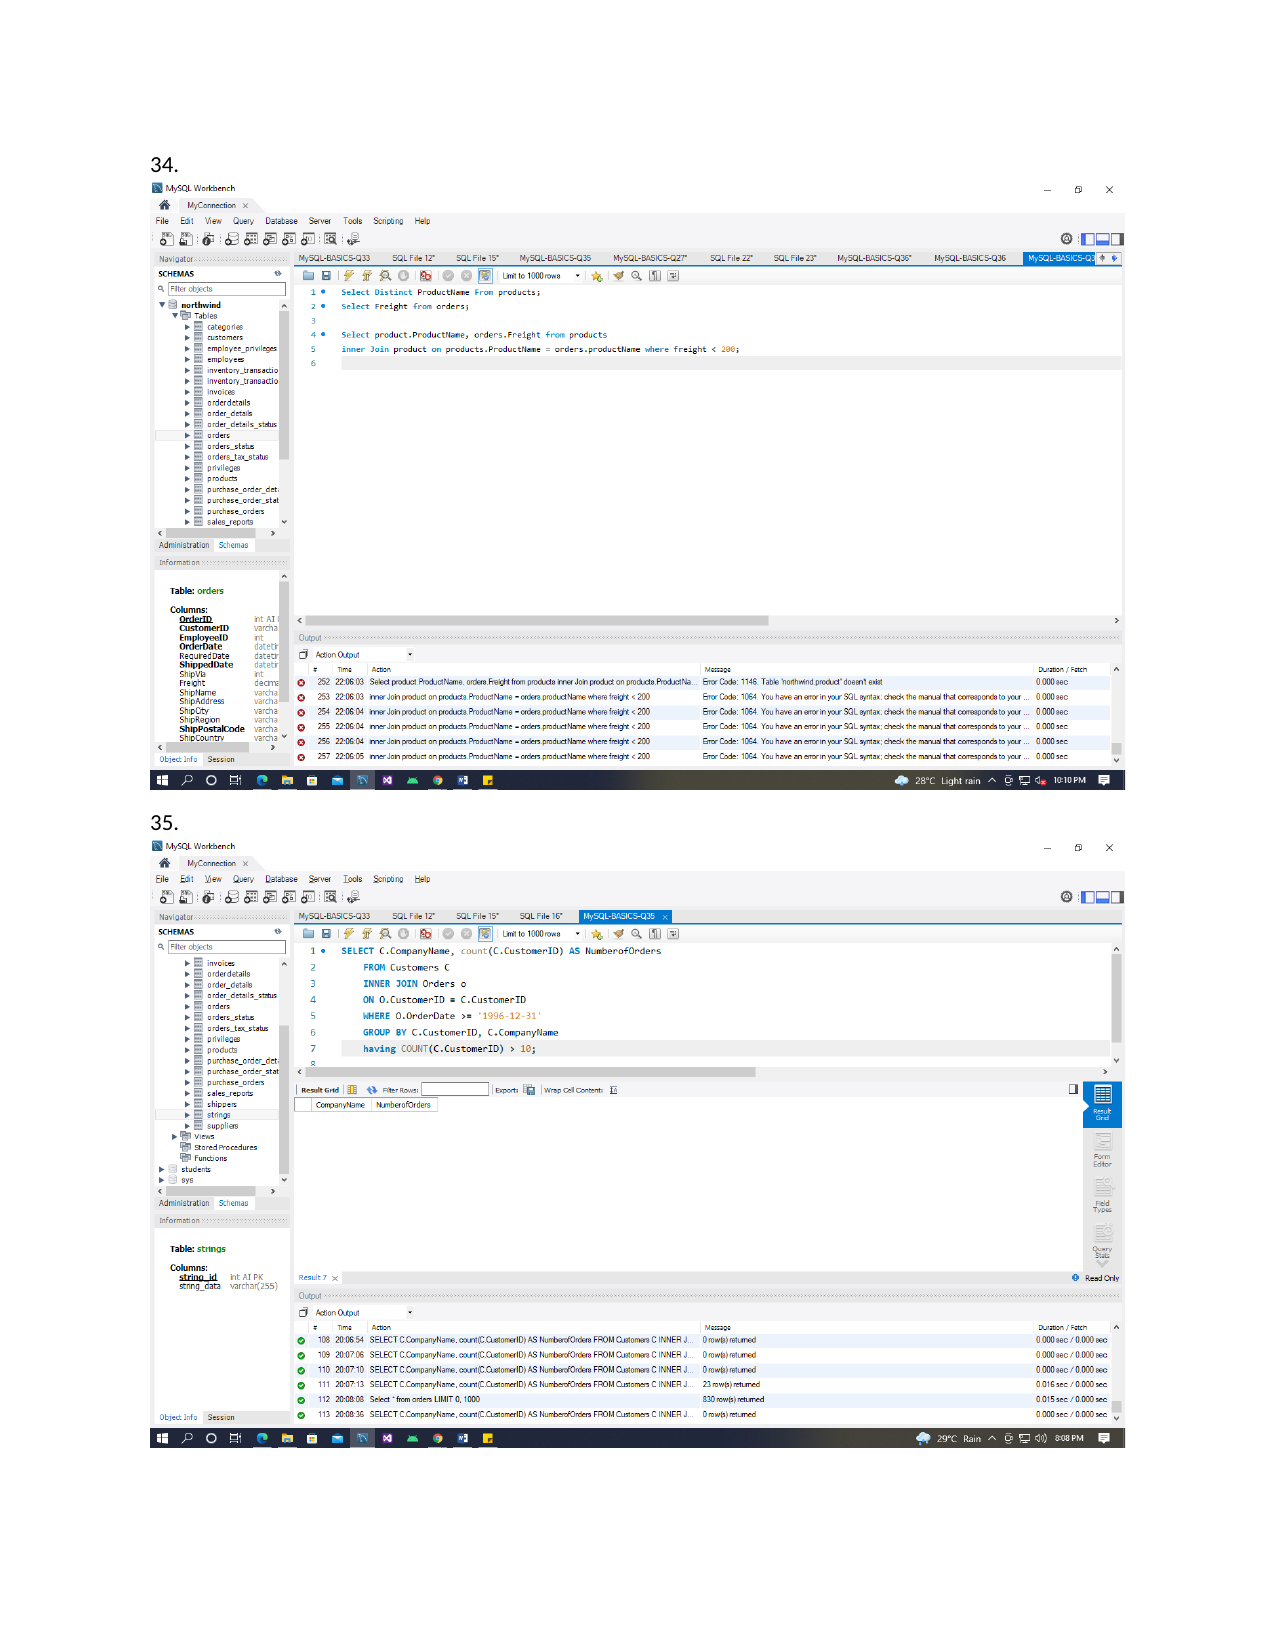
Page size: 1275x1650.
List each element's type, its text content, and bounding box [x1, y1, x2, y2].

text 35. [150, 808, 1125, 838]
picture [150, 838, 1125, 1448]
picture [150, 180, 1125, 790]
text 34. [150, 150, 1125, 180]
